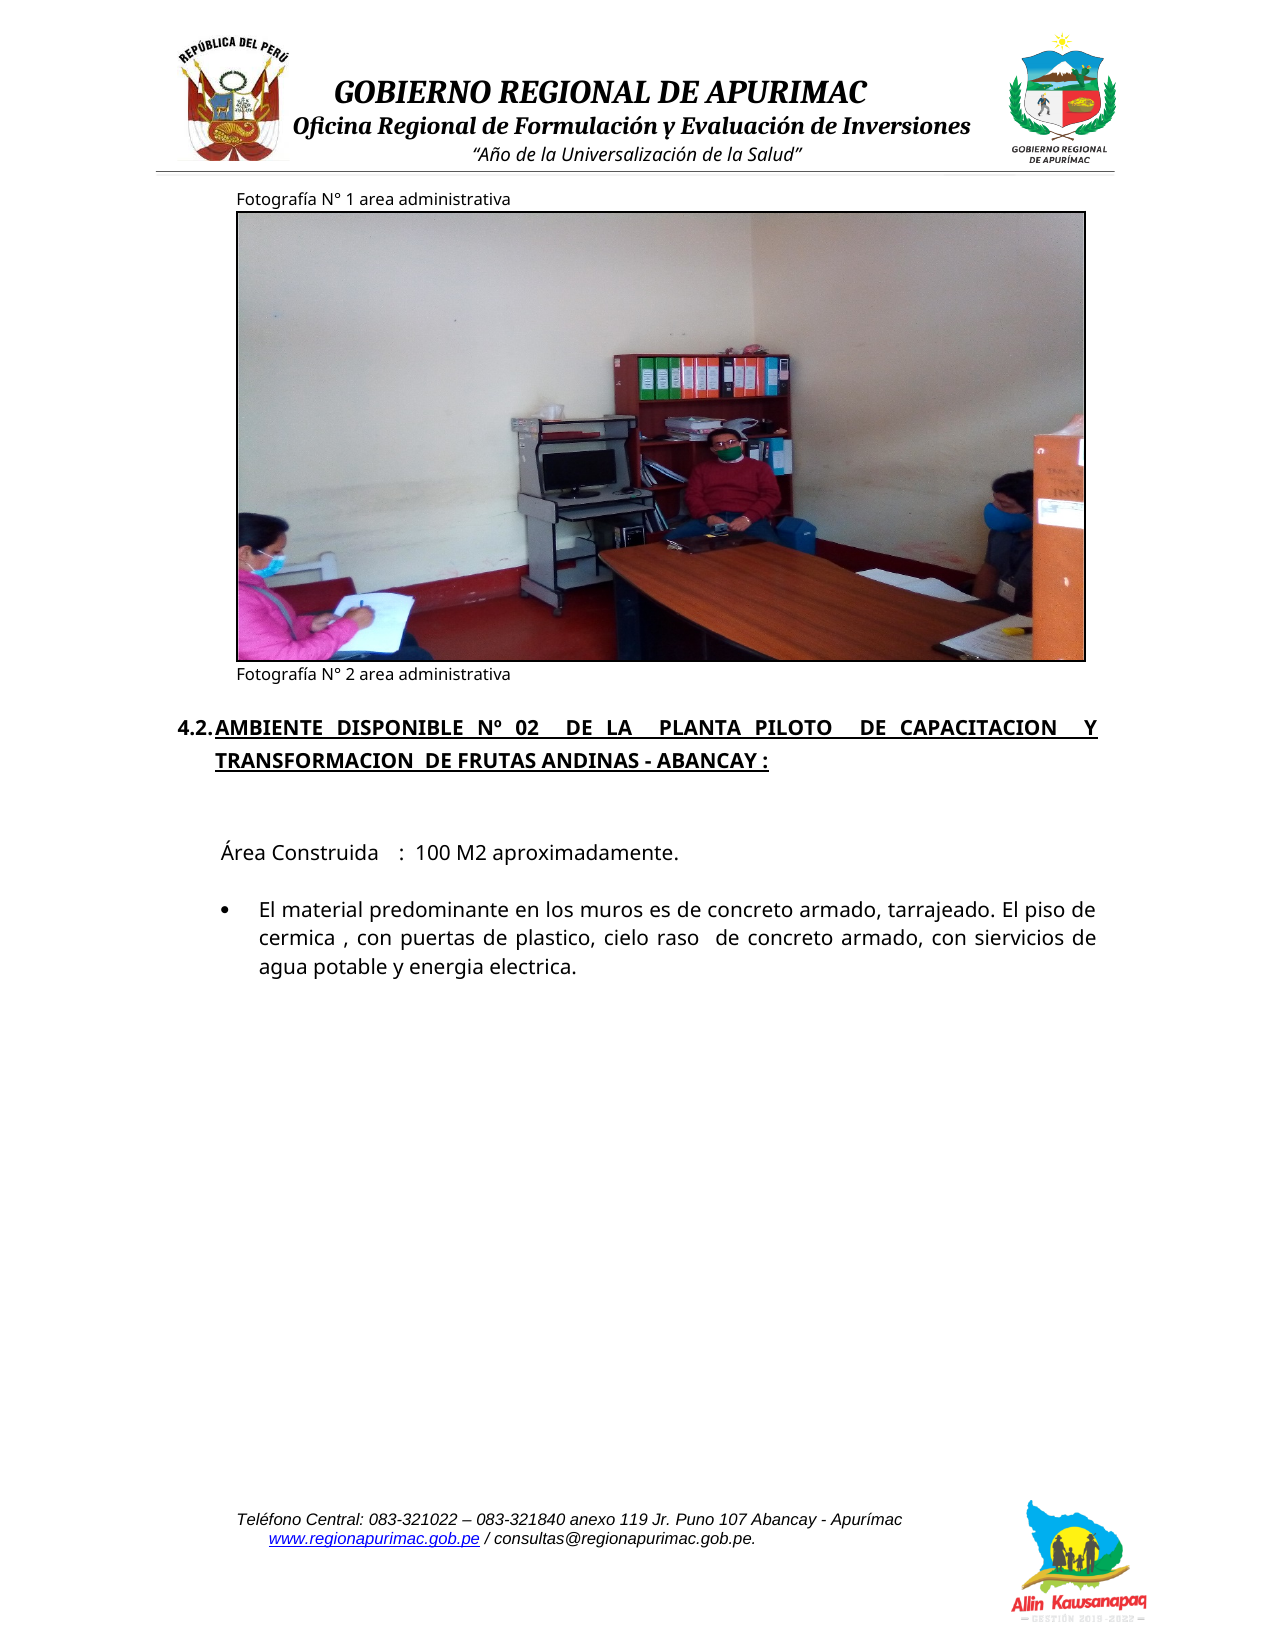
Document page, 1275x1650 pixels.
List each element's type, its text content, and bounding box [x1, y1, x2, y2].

list AMBIENTE DISPONIBLE Nº 02 DE LA PLANTA PILOTO DE CAPACITACION Y TRANSFORMACION DE FRUTAS ANDINAS - ABANCAY : [177, 713, 1098, 774]
picture [238, 213, 1084, 660]
text Área Construida : 100 M2 aproximadamente. [177, 838, 1098, 867]
picture [177, 35, 290, 161]
list El material predominante en los muros es de concreto armado, tarrajeado. El piso de cermica , con puertas de plastico, cielo raso de concreto armado, con siervicios de agua potable y energia electrica. [221, 895, 1098, 980]
picture [1008, 31, 1117, 163]
picture [1011, 1500, 1147, 1622]
